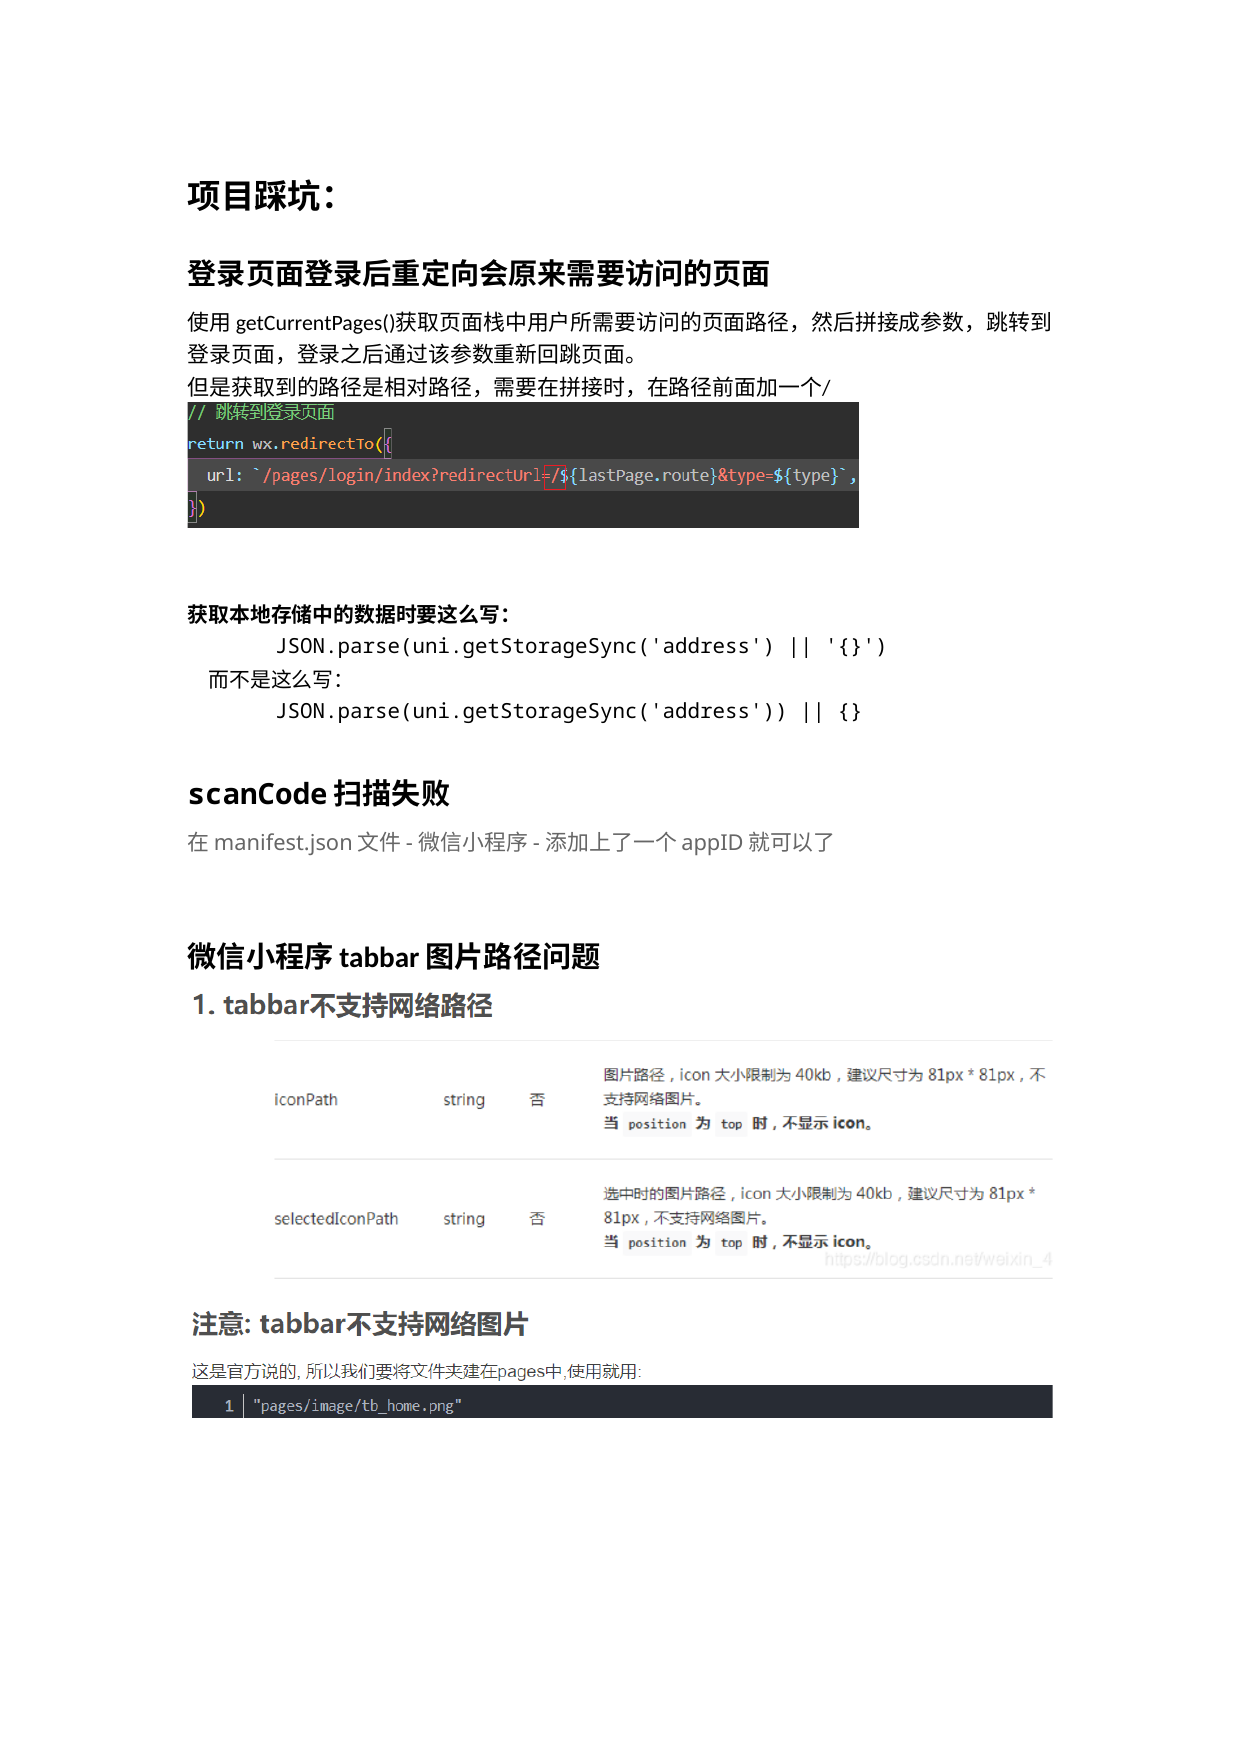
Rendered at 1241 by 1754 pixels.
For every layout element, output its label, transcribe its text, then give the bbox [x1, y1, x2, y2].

subtitle 登录页面登录后重定向会原来需要访问的页面 [187, 239, 1053, 304]
subtitle 获取本地存储中的数据时要这么写： [187, 597, 1053, 629]
subtitle 项目踩坑： [187, 162, 1053, 227]
subtitle 微信小程序tabbar图片路径问题 [187, 922, 1053, 987]
text 而不是这么写： [187, 662, 1053, 694]
text JSON.parse(uni.getStorageSync('address')) || {} [231, 694, 1053, 727]
text 使用getCurrentPages()获取页面栈中用户所需要访问的页面路径，然后拼接成参数，跳转到登录页面，登录之后通过该参数重新回跳页面。 [187, 304, 1053, 369]
text JSON.parse(uni.getStorageSync('address') || '{}') [231, 629, 1053, 662]
picture [187, 402, 859, 528]
picture [187, 987, 1053, 1418]
subtitle scanCode扫描失败 [187, 759, 1053, 824]
text 但是获取到的路径是相对路径，需要在拼接时，在路径前面加一个/ [187, 369, 1053, 402]
text 在manifest.json文件 - 微信小程序 - 添加上了一个appID就可以了 [187, 824, 1053, 857]
